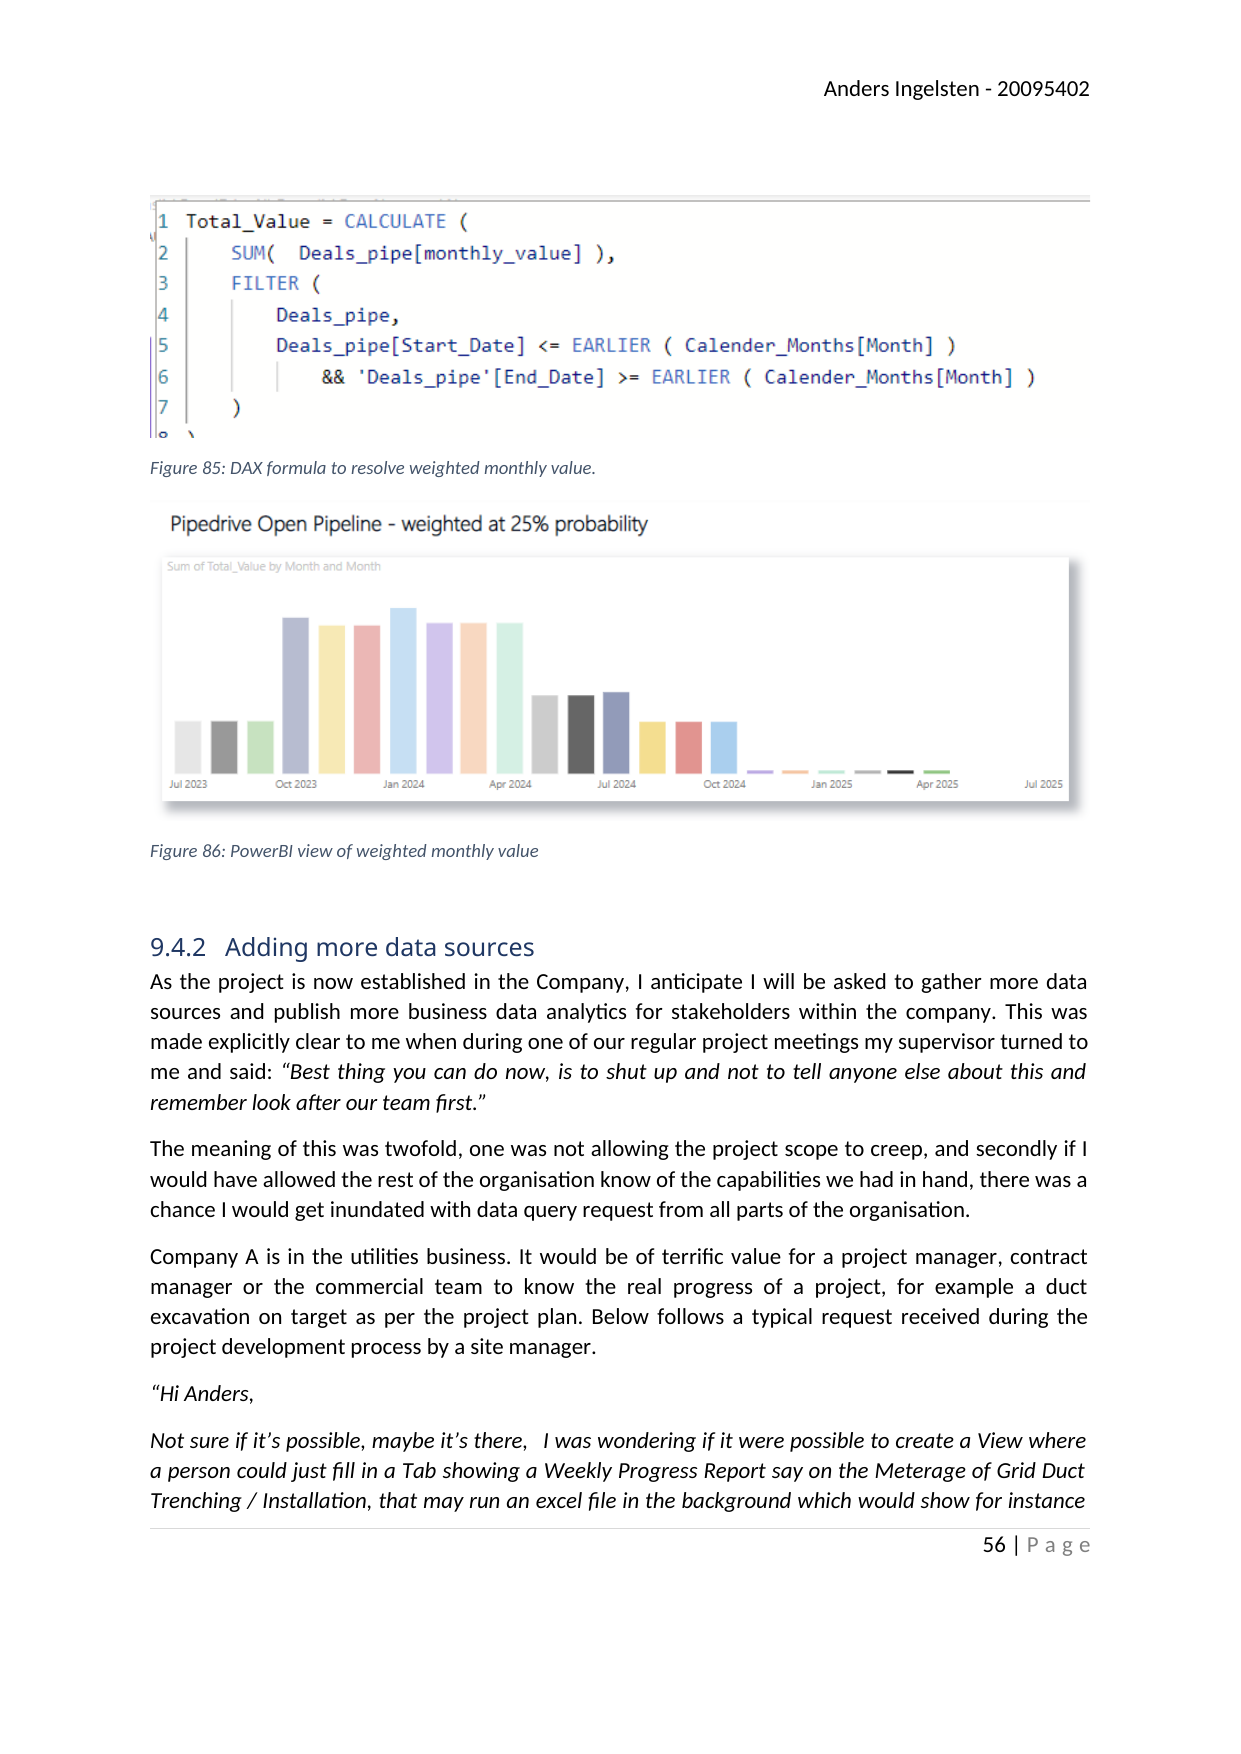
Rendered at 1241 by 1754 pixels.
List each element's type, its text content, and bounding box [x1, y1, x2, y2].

text Figure 86: DAX formula to resolve weighted monthly value. [150, 456, 1090, 479]
text As the project is now established in the Company, I anticipate I will be asked to gather more data sources and publish more business data analytics for stakeholders within the company. This was made explicitly clear to me when during one of our regular project meetings my supervisor turned to me and said: “Best thing you can do now, is to shut up and not to tell anyone else about this and remember look after our team first.” [150, 967, 1090, 1116]
subtitle Adding more data sources [150, 930, 1090, 964]
text “Hi Anders, [150, 1379, 1090, 1407]
picture [150, 195, 1091, 438]
text Company A is in the utilities business. It would be of terrific value for a project manager, contract manager or the commercial team to know the real progress of a project, for example a duct excavation on target as per the project plan. Below follows a typical request received during the project development process by a site manager. [150, 1242, 1090, 1360]
text Figure 87: PowerBI view of weighted monthly value [150, 839, 1090, 862]
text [150, 1426, 1090, 1514]
picture [150, 500, 1091, 821]
text The meaning of this was twofold, one was not allowing the project scope to creep, and secondly if I would have allowed the rest of the organisation know of the capabilities we had in hand, there was a chance I would get inundated with data query request from all parts of the organisation. [150, 1134, 1090, 1223]
